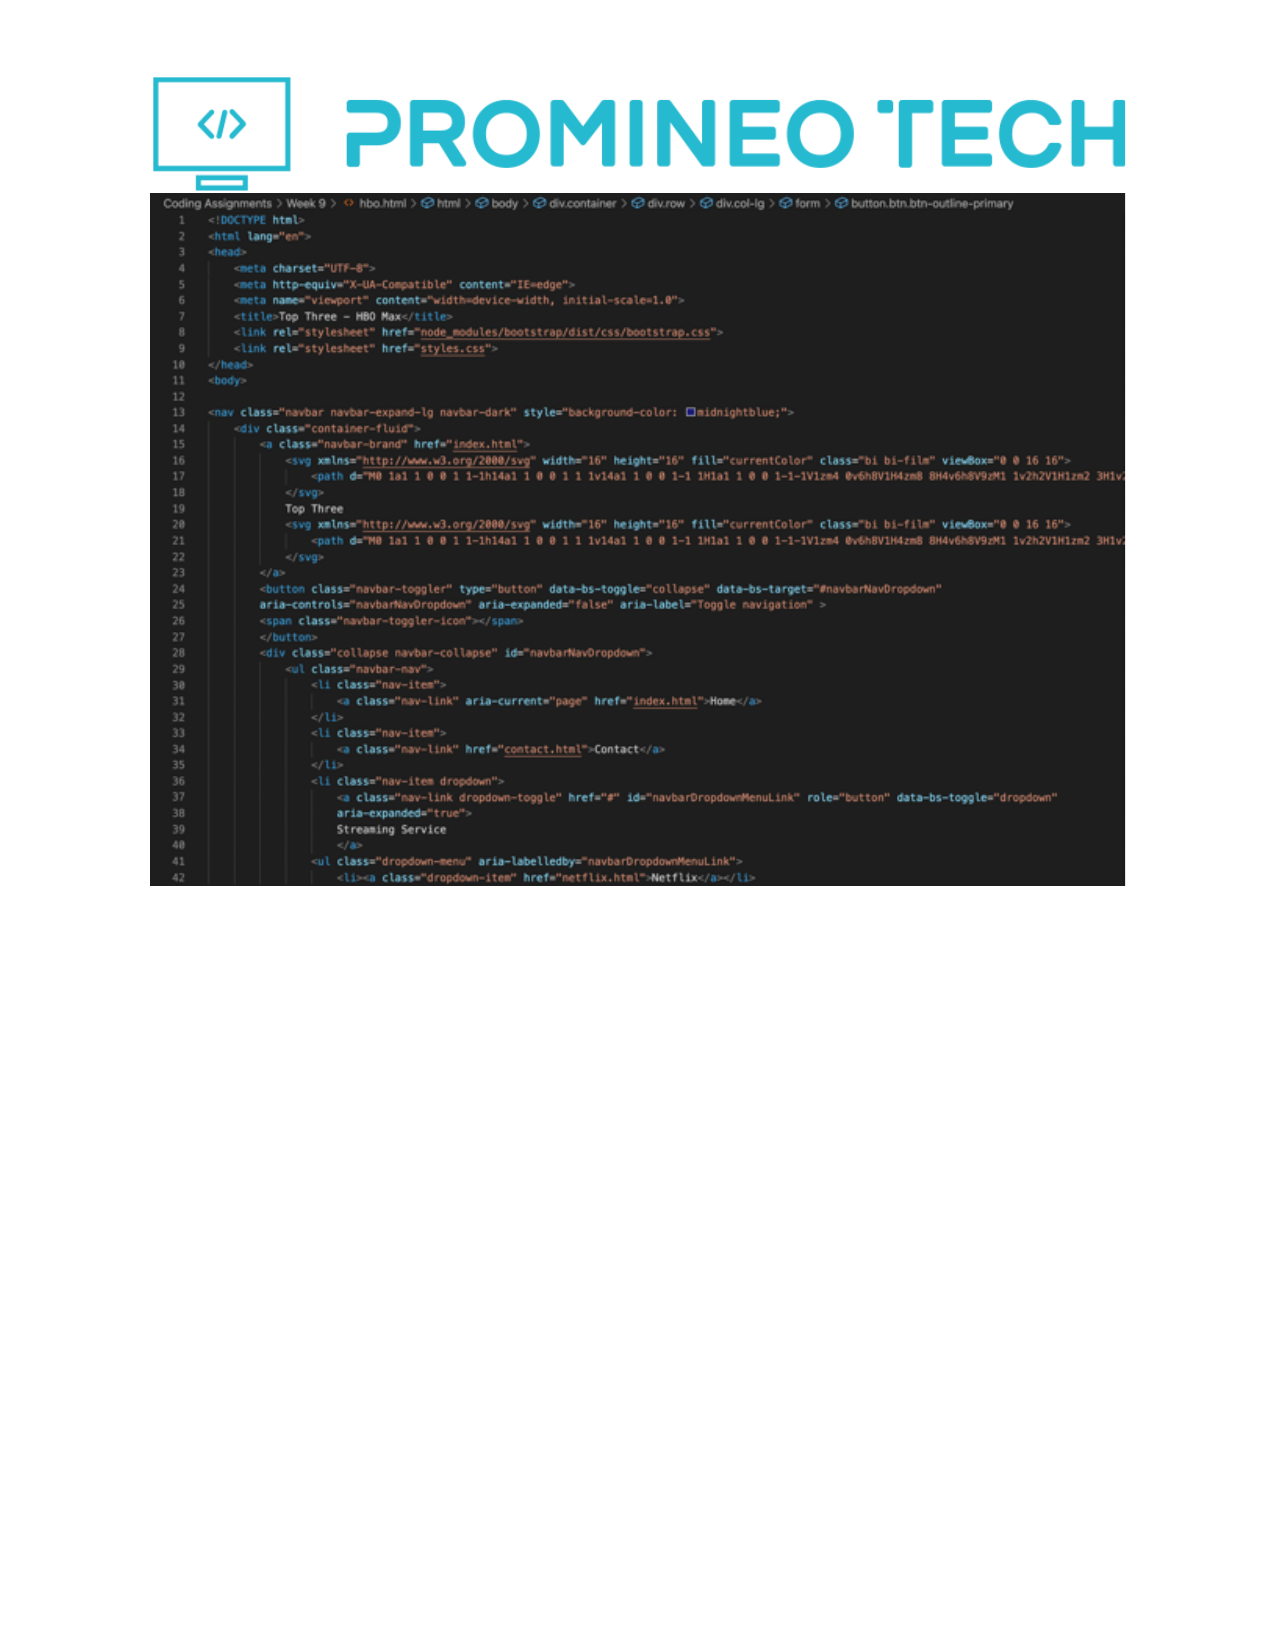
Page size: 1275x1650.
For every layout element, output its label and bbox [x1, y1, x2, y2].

picture [150, 75, 1125, 886]
